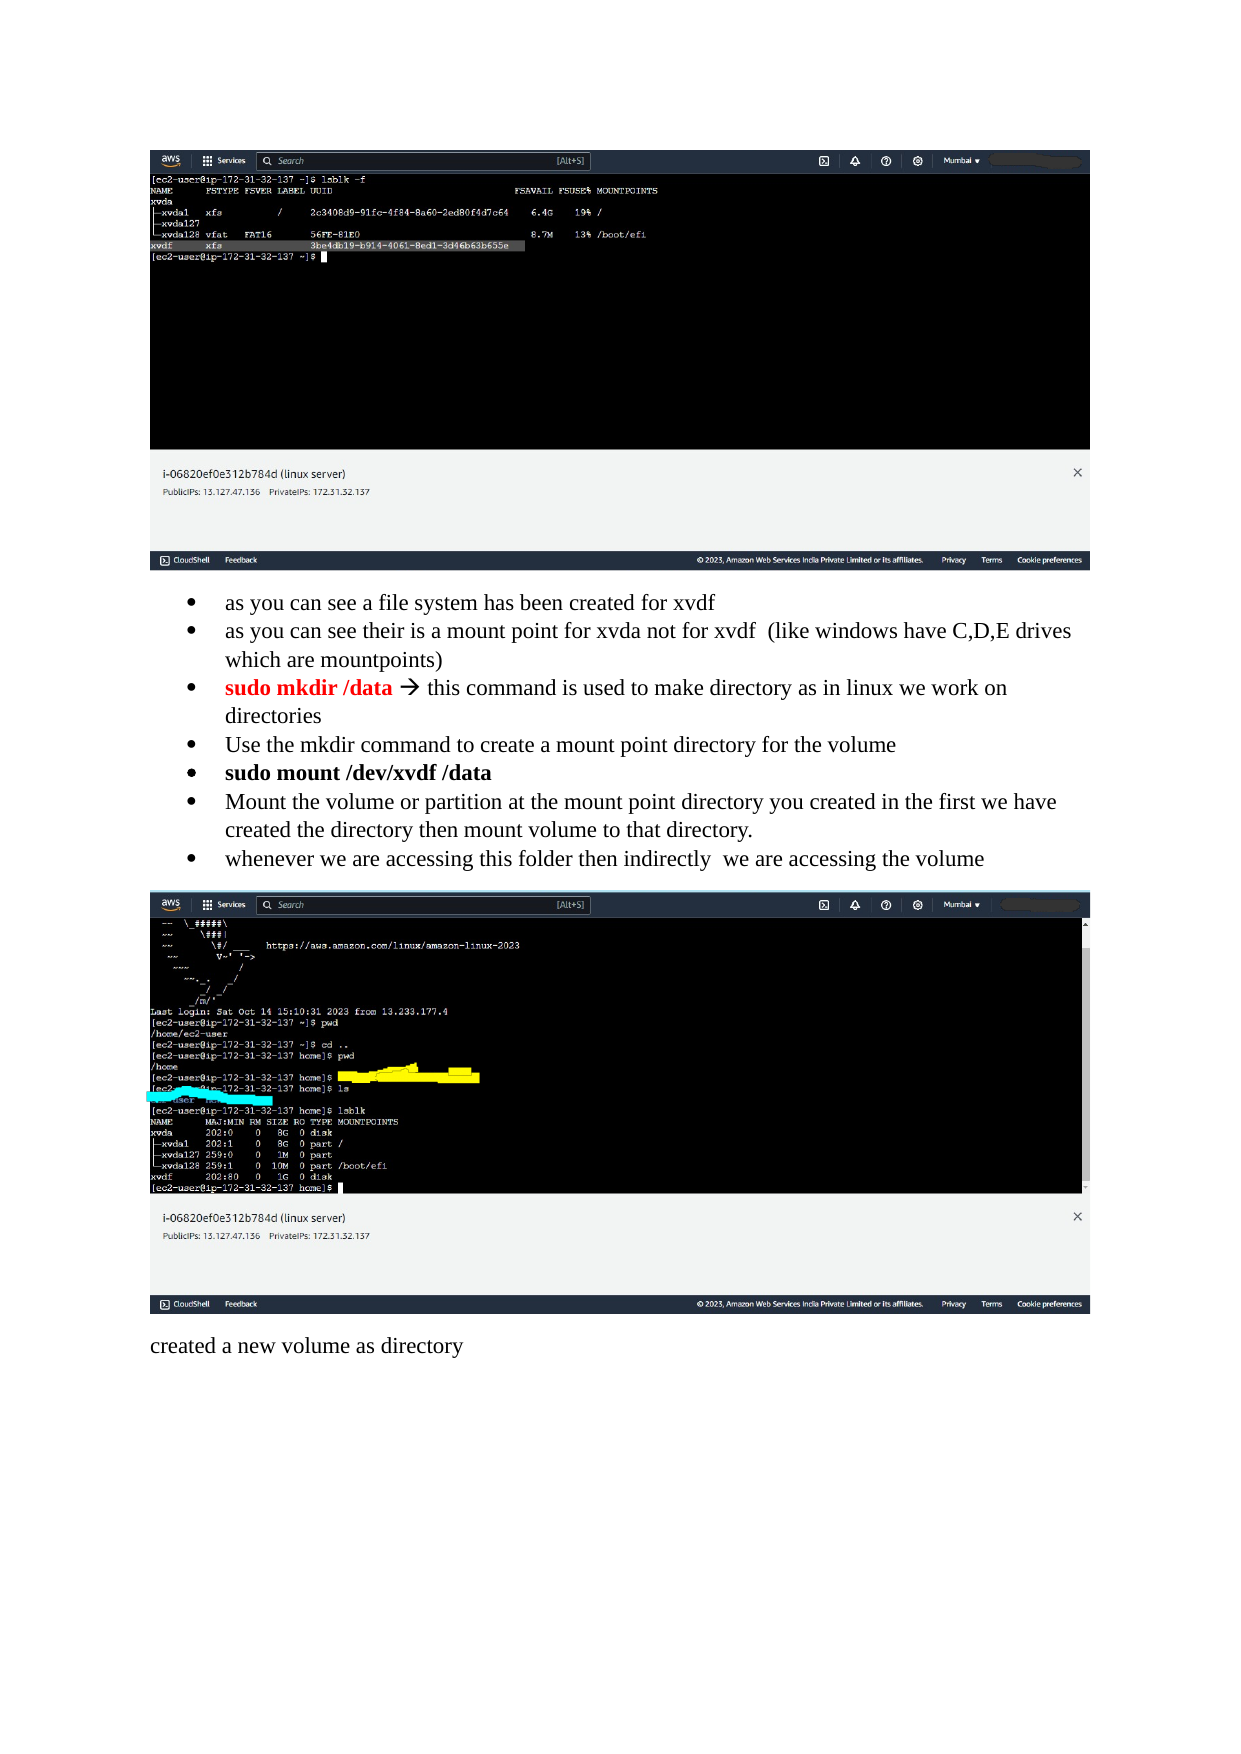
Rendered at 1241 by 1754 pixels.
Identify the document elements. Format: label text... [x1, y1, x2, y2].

list sudo mkdir /data this command is used to make directory as in linux we work on directories [187, 674, 1090, 729]
text created a new volume as directory [150, 1332, 1090, 1358]
picture [144, 890, 1091, 1314]
list as you can see a file system has been created for xvdf [187, 589, 1090, 615]
picture [150, 150, 1090, 571]
list whenever we are accessing this folder then indirectly we are accessing the volume [187, 845, 1090, 871]
list Mount the volume or partition at the mount point directory you created in the first we have created the directory then mount volume to that directory. [187, 788, 1090, 843]
list as you can see their is a mount point for xvda not for xvdf (like windows have C,D,E drives which are mountpoints) [187, 617, 1090, 672]
list sudo mount /dev/xvdf /data [187, 759, 1090, 786]
list Use the mkdir command to create a mount point directory for the volume [187, 731, 1090, 757]
